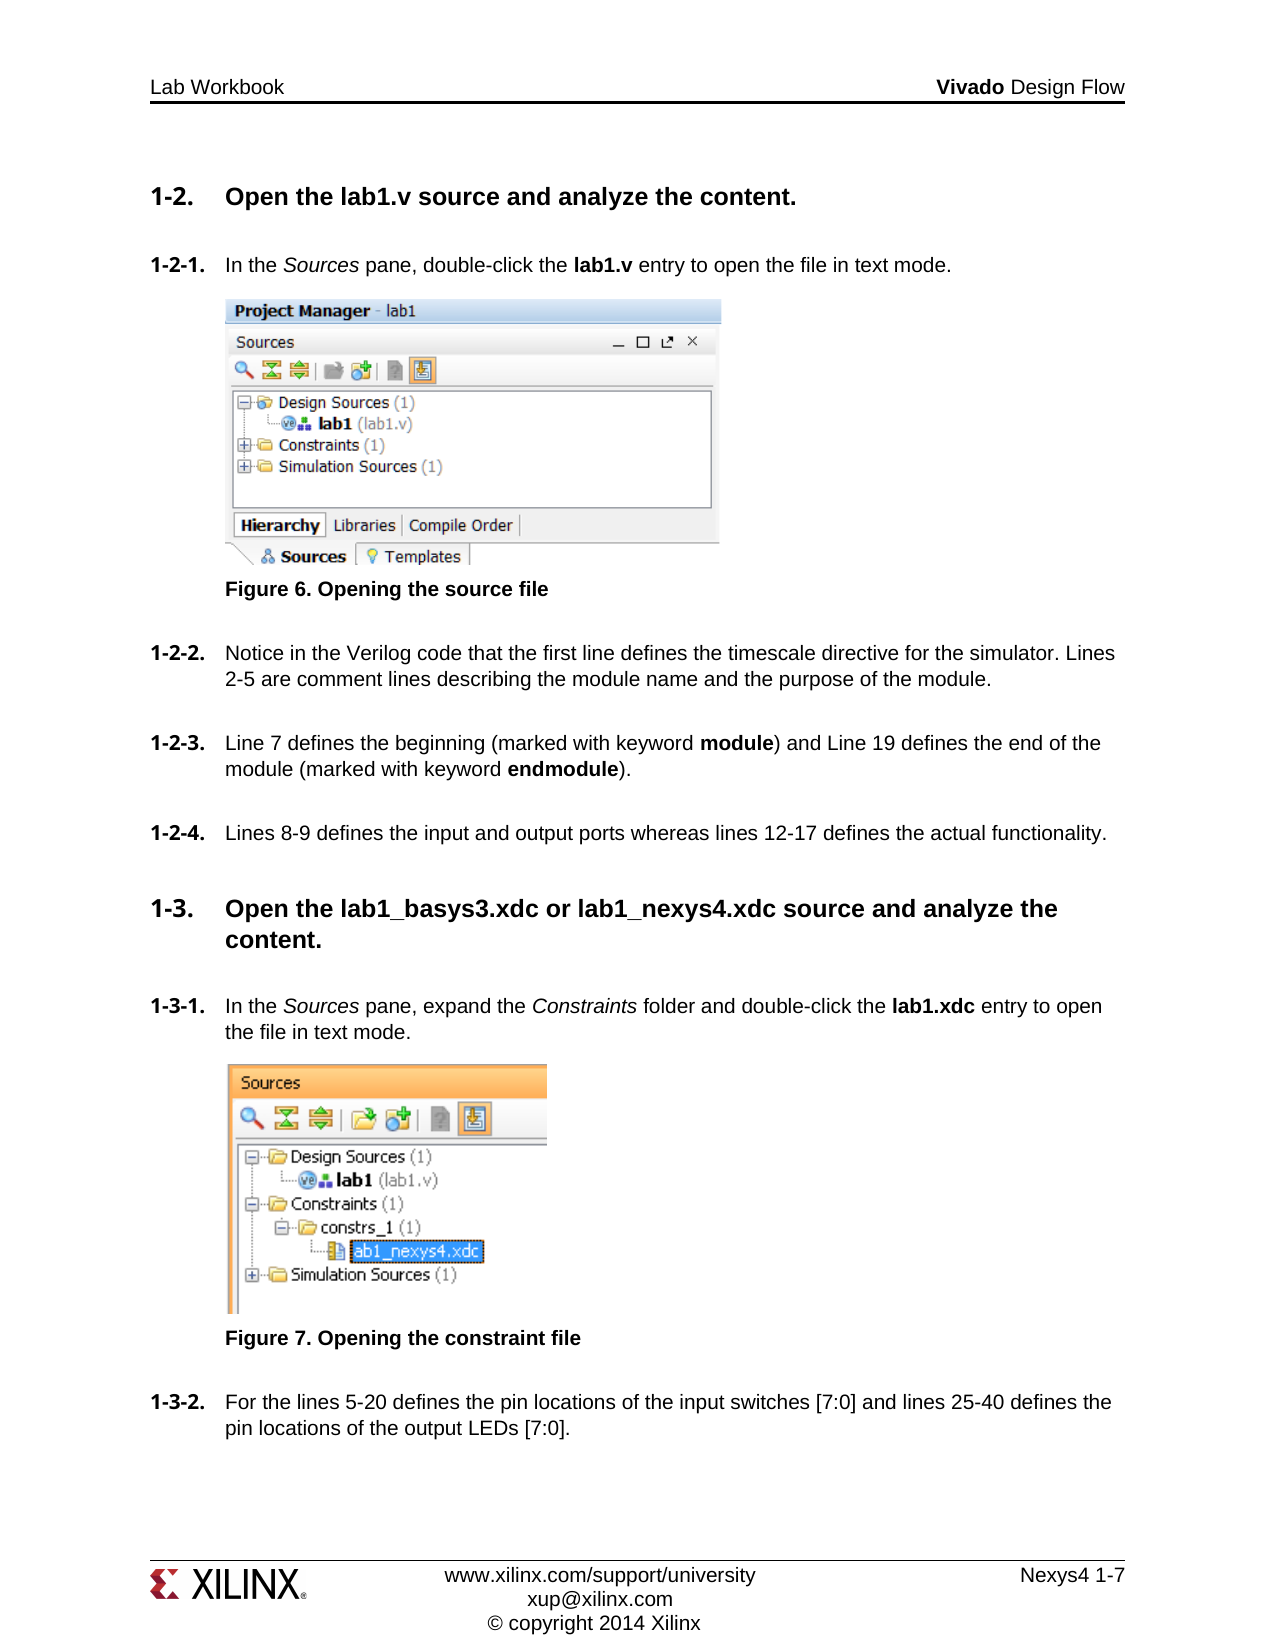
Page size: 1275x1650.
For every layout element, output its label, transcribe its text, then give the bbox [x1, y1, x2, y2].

text Line 7 defines the beginning (marked with keyword module) and Line 19 defines the end of the module (marked with keyword endmodule). [150, 728, 1125, 780]
text Notice in the Verilog code that the first line defines the timescale directive for the simulator. Lines 2-5 are comment lines describing the module name and the purpose of the module. [150, 638, 1125, 691]
text In the Sources pane, double-click the lab1.v entry to open the file in text mode. [150, 250, 1125, 278]
picture [225, 1064, 547, 1314]
text Open the lab1.v source and analyze the content. [150, 178, 1125, 212]
picture [150, 1569, 307, 1599]
text Figure 6. Opening the source file [225, 577, 1125, 601]
picture [225, 299, 722, 565]
text Figure 7. Opening the constraint file [225, 1326, 1125, 1349]
text In the Sources pane, expand the Constraints folder and double-click the lab1.xdc entry to open the file in text mode. [150, 991, 1125, 1044]
text Open the lab1_basys3.xdc or lab1_nexys4.xdc source and analyze the content. [150, 891, 1125, 954]
text For the lines 5-20 defines the pin locations of the input switches [7:0] and lines 25-40 defines the pin locations of the output LEDs [7:0]. [150, 1387, 1125, 1439]
text Lines 8-9 defines the input and output ports whereas lines 12-17 defines the actual functionality. [150, 818, 1125, 870]
